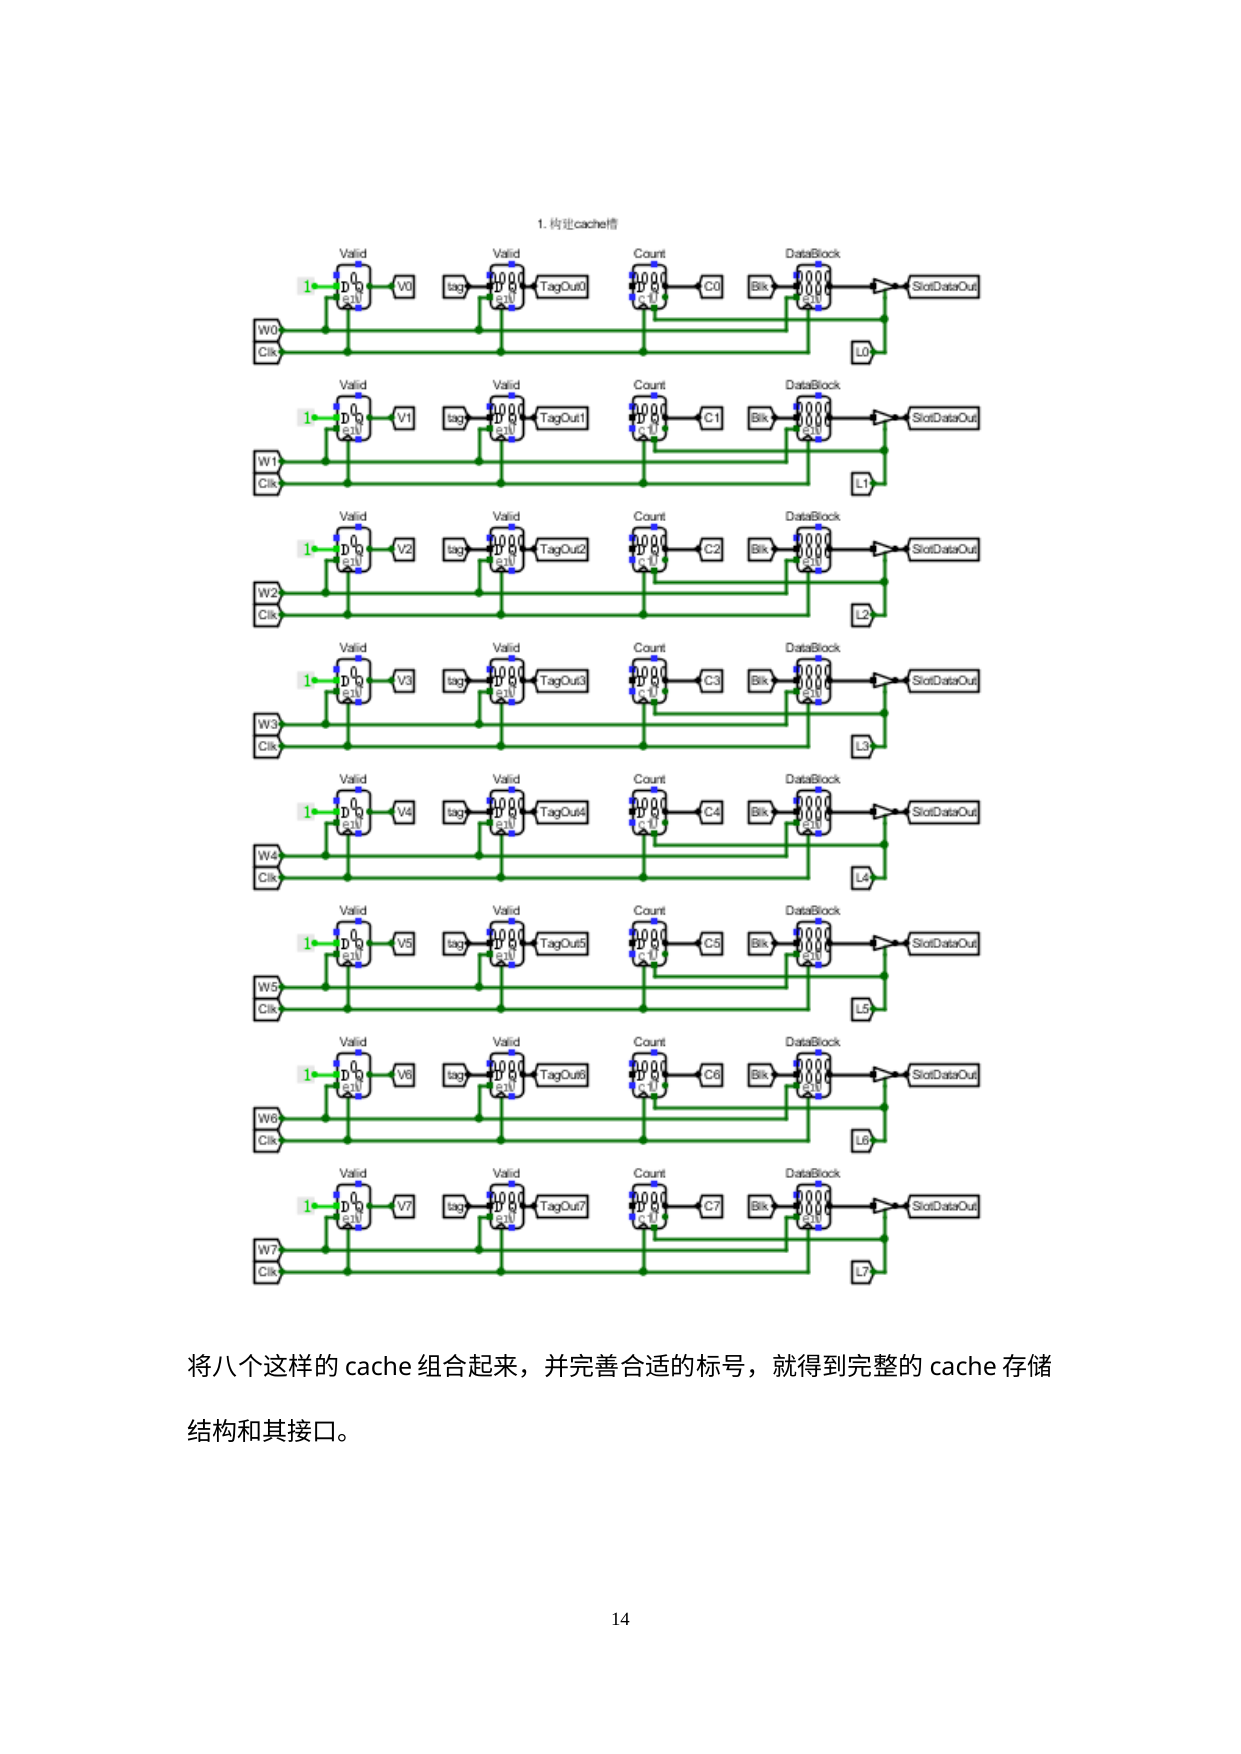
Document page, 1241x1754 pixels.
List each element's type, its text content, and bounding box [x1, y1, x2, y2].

picture [221, 206, 1019, 1314]
